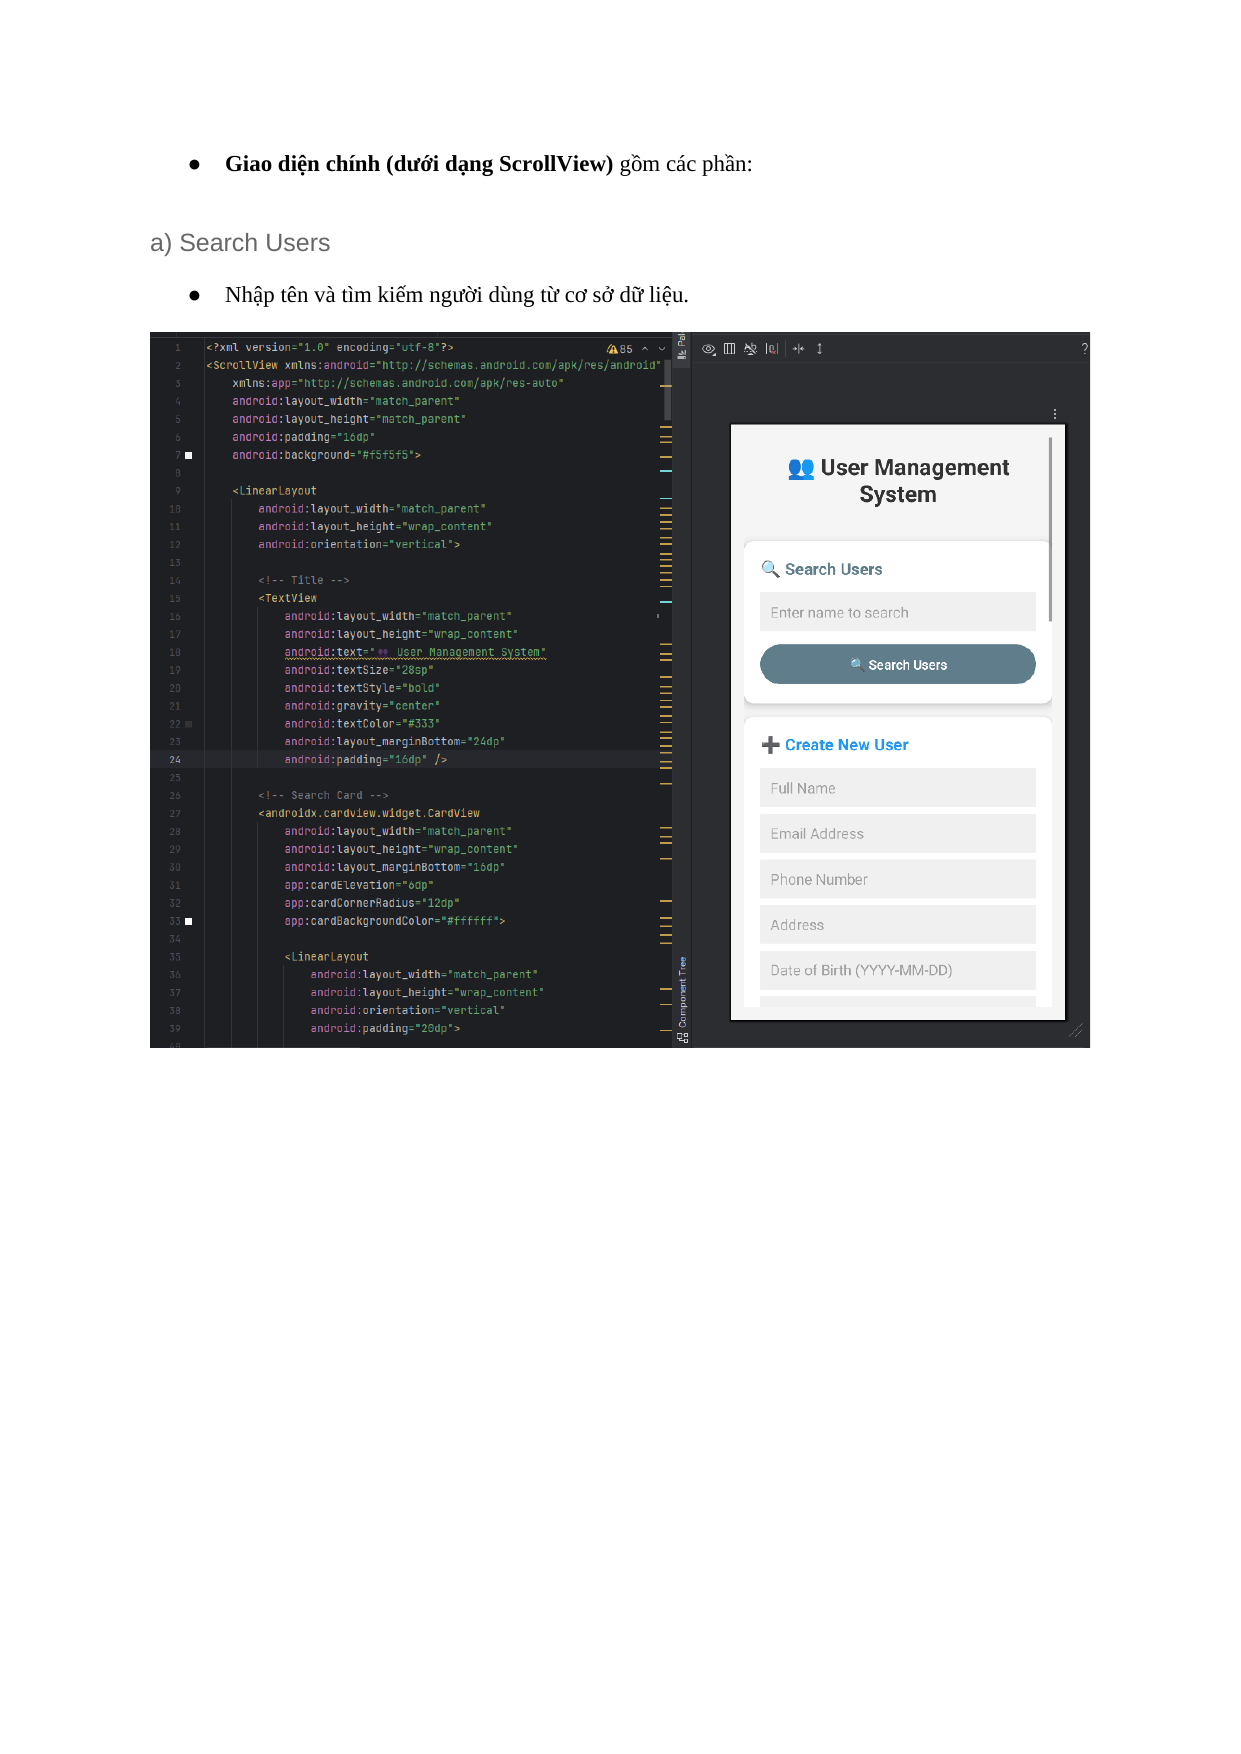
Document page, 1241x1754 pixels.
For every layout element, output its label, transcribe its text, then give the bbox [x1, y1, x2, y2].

list Giao diện chính (dưới dạng ScrollView) gồm các phần: [187, 150, 1090, 203]
list Nhập tên và tìm kiếm người dùng từ cơ sở dữ liệu. [187, 281, 1090, 308]
picture [150, 332, 1091, 1048]
subtitle a) Search Users [150, 228, 1090, 256]
